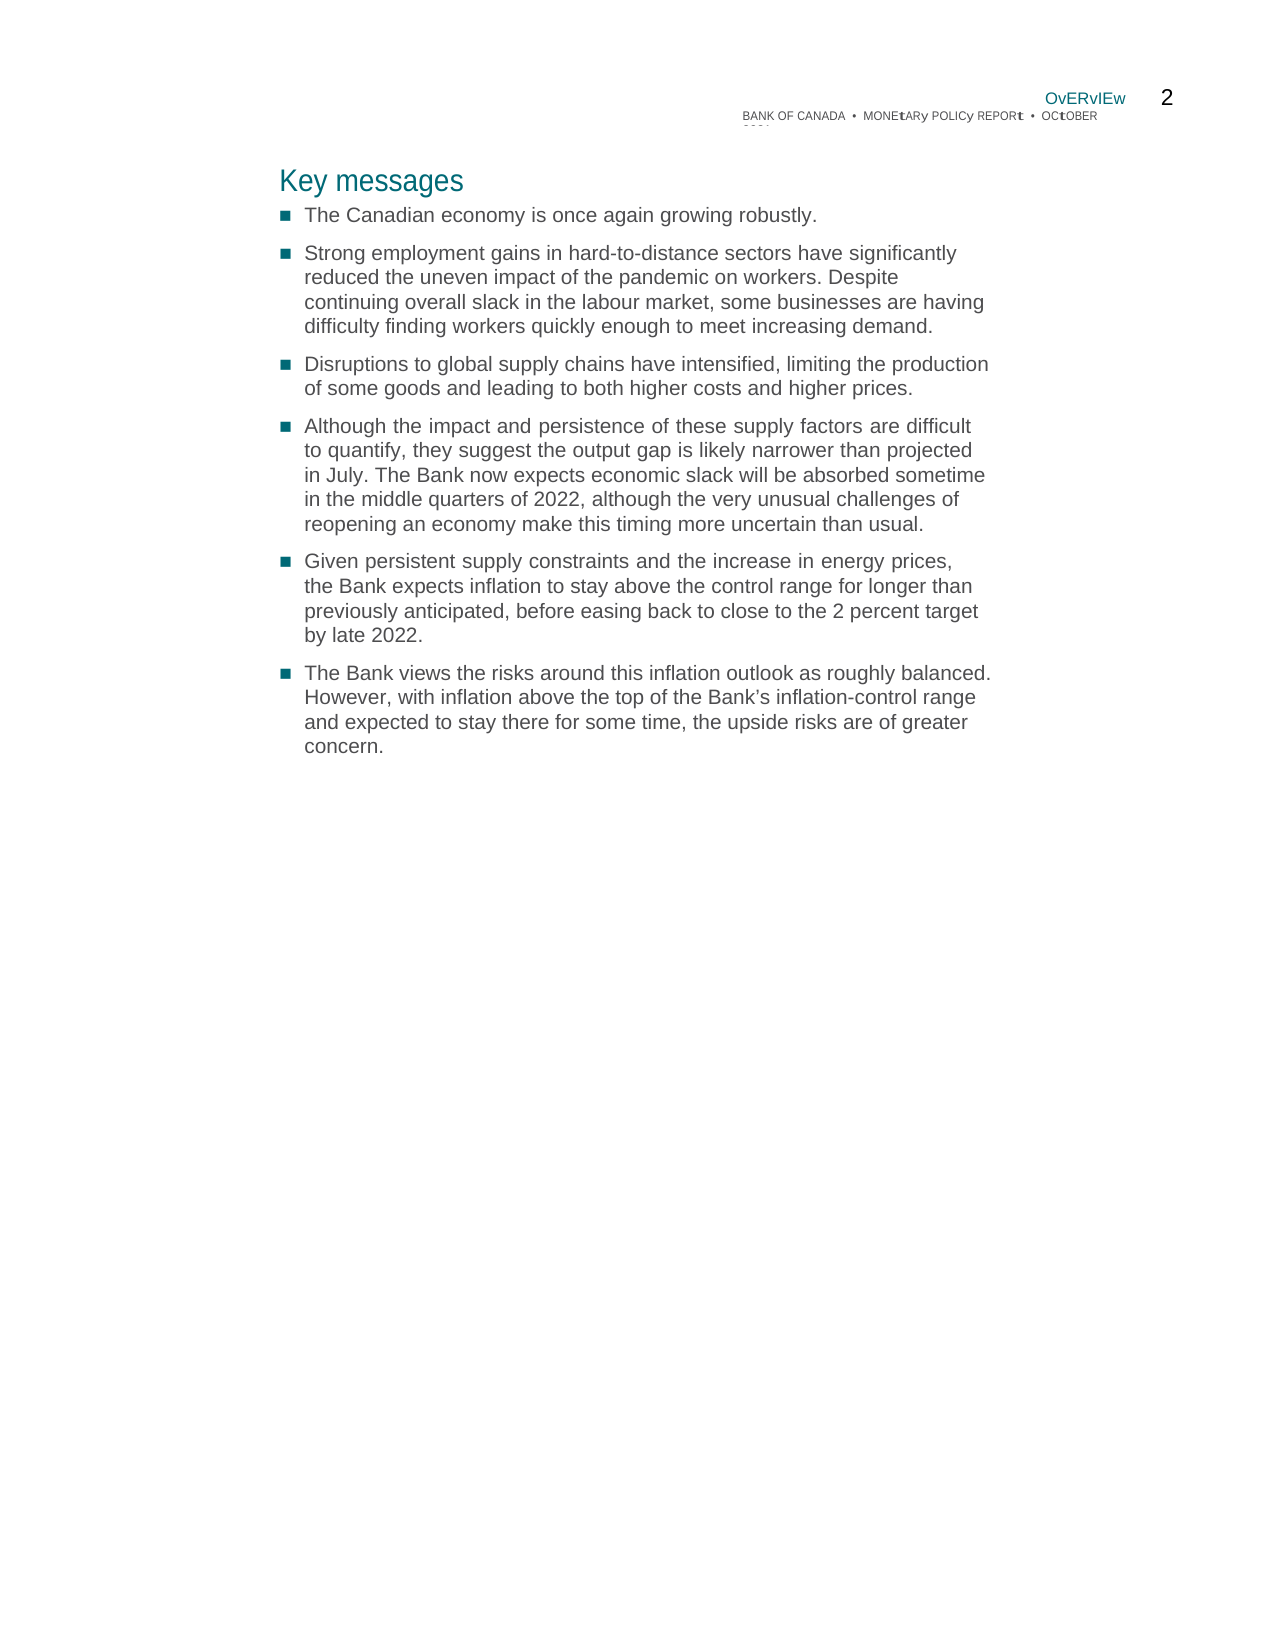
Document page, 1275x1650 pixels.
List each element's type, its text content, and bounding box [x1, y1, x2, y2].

list The Bank views the risks around this inflation outlook as roughly balanced. However, with inflation above the top of the Bank’s inflation-control range and expected to stay there for some time, the upside risks are of greater concern. [279, 660, 995, 758]
list Given persistent supply constraints and the increase in energy prices, the Bank expects inflation to stay above the control range for longer than previously anticipated, before easing back to close to the 2 percent target by late 2022. [279, 549, 981, 647]
list Although the impact and persistence of these supply factors are difficult to quantify, they suggest the output gap is likely narrower than projected in July. The Bank now expects economic slack will be absorbed sometime in the middle quarters of 2022, although the very unusual challenges of reopening an economy make this timing more uncertain than usual. [279, 413, 988, 536]
list Strong employment gains in hard-to-distance sectors have significantly reduced the uneven impact of the pandemic on workers. Despite continuing overall slack in the labour market, some businesses are having difficulty finding workers quickly enough to meet increasing demand. [279, 240, 986, 338]
list Disruptions to global supply chains have intensified, limiting the production of some goods and leading to both higher costs and higher prices. [279, 352, 992, 400]
subtitle Key messages [279, 162, 1204, 198]
list The Canadian economy is once again growing robustly. [279, 203, 1204, 227]
